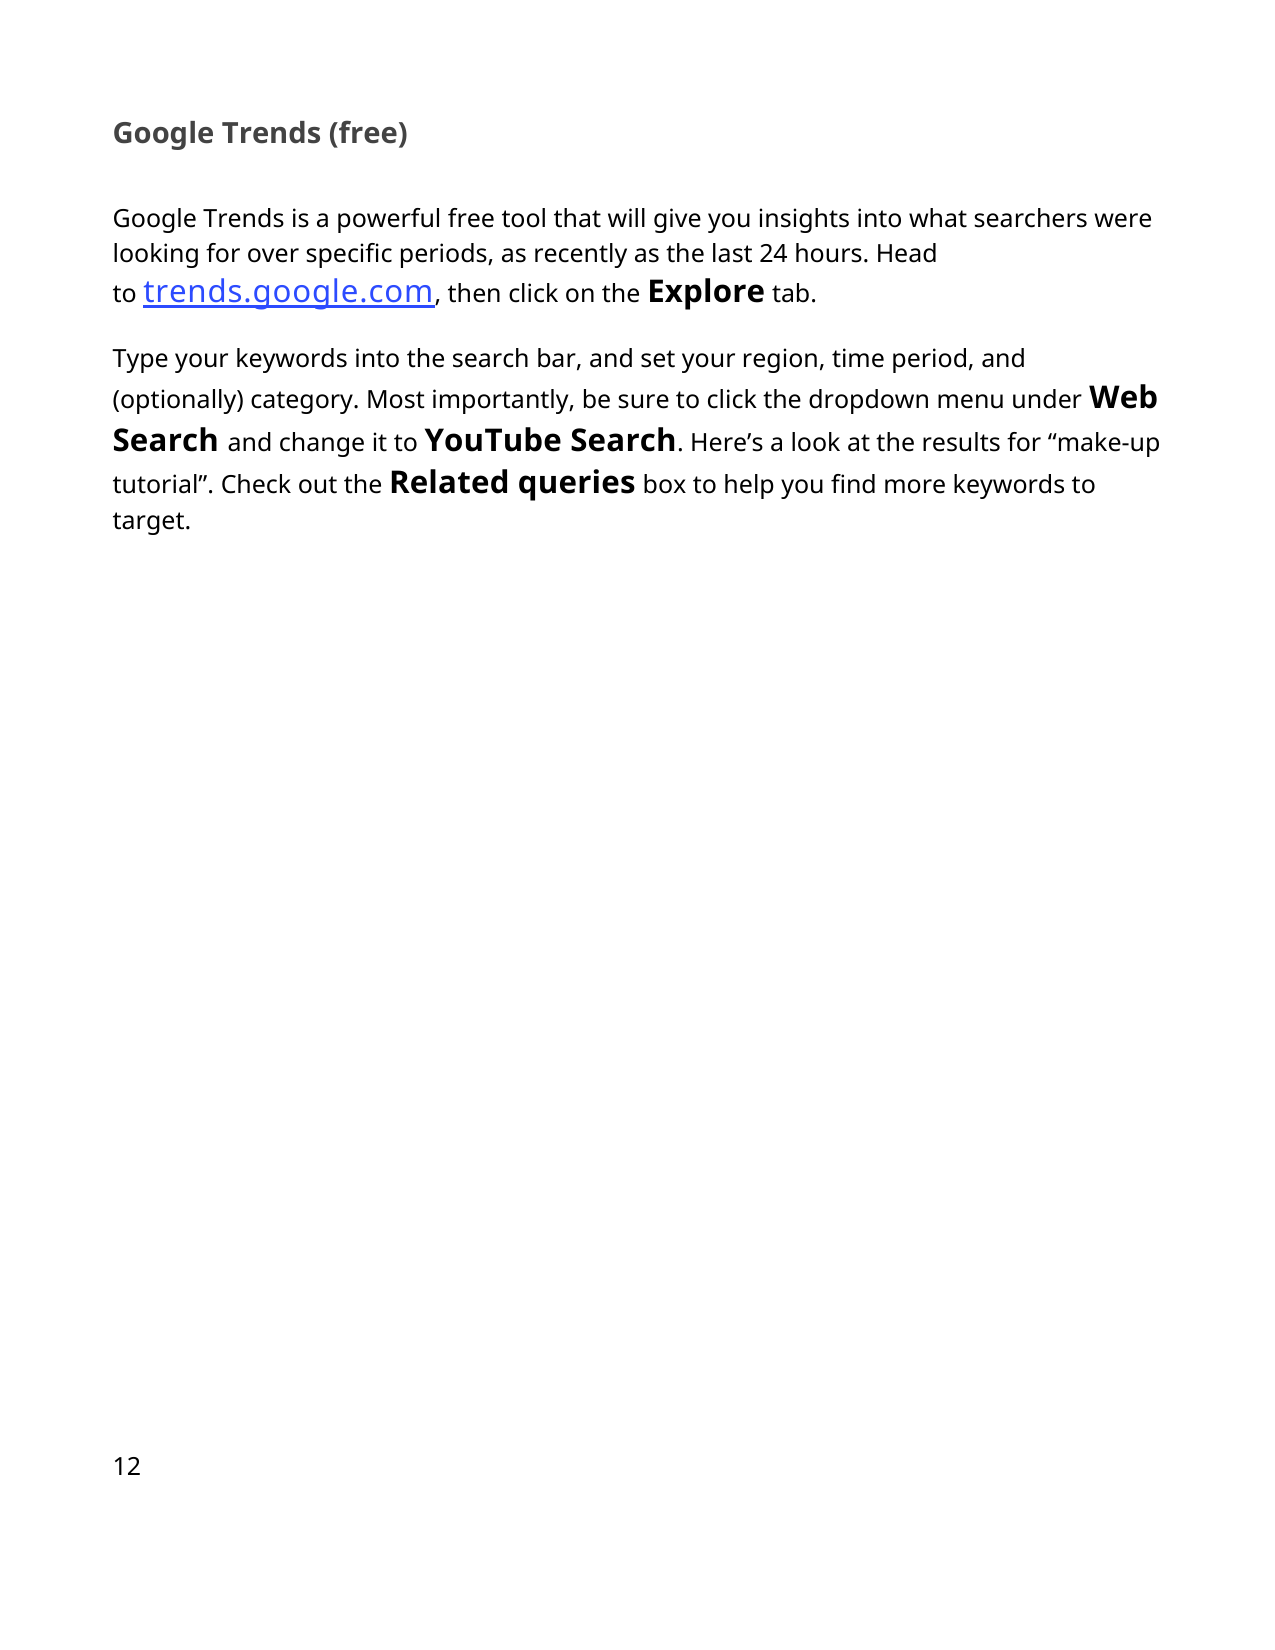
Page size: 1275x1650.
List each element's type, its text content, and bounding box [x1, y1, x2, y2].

text Google Trends is a powerful free tool that will give you insights into what searchers were looking for over specific periods, as recently as the last 24 hours. Head to trends.google.com, then click on the Explore tab. [112, 201, 1162, 312]
subtitle Google Trends (free) [112, 112, 1162, 152]
text Type your keywords into the search bar, and set your region, time period, and (optionally) category. Most importantly, be sure to click the dropdown menu under Web Search and change it to YouTube Search. Here’s a look at the results for “make-up tutorial”. Check out the Related queries box to help you find more keywords to target. [112, 341, 1162, 537]
